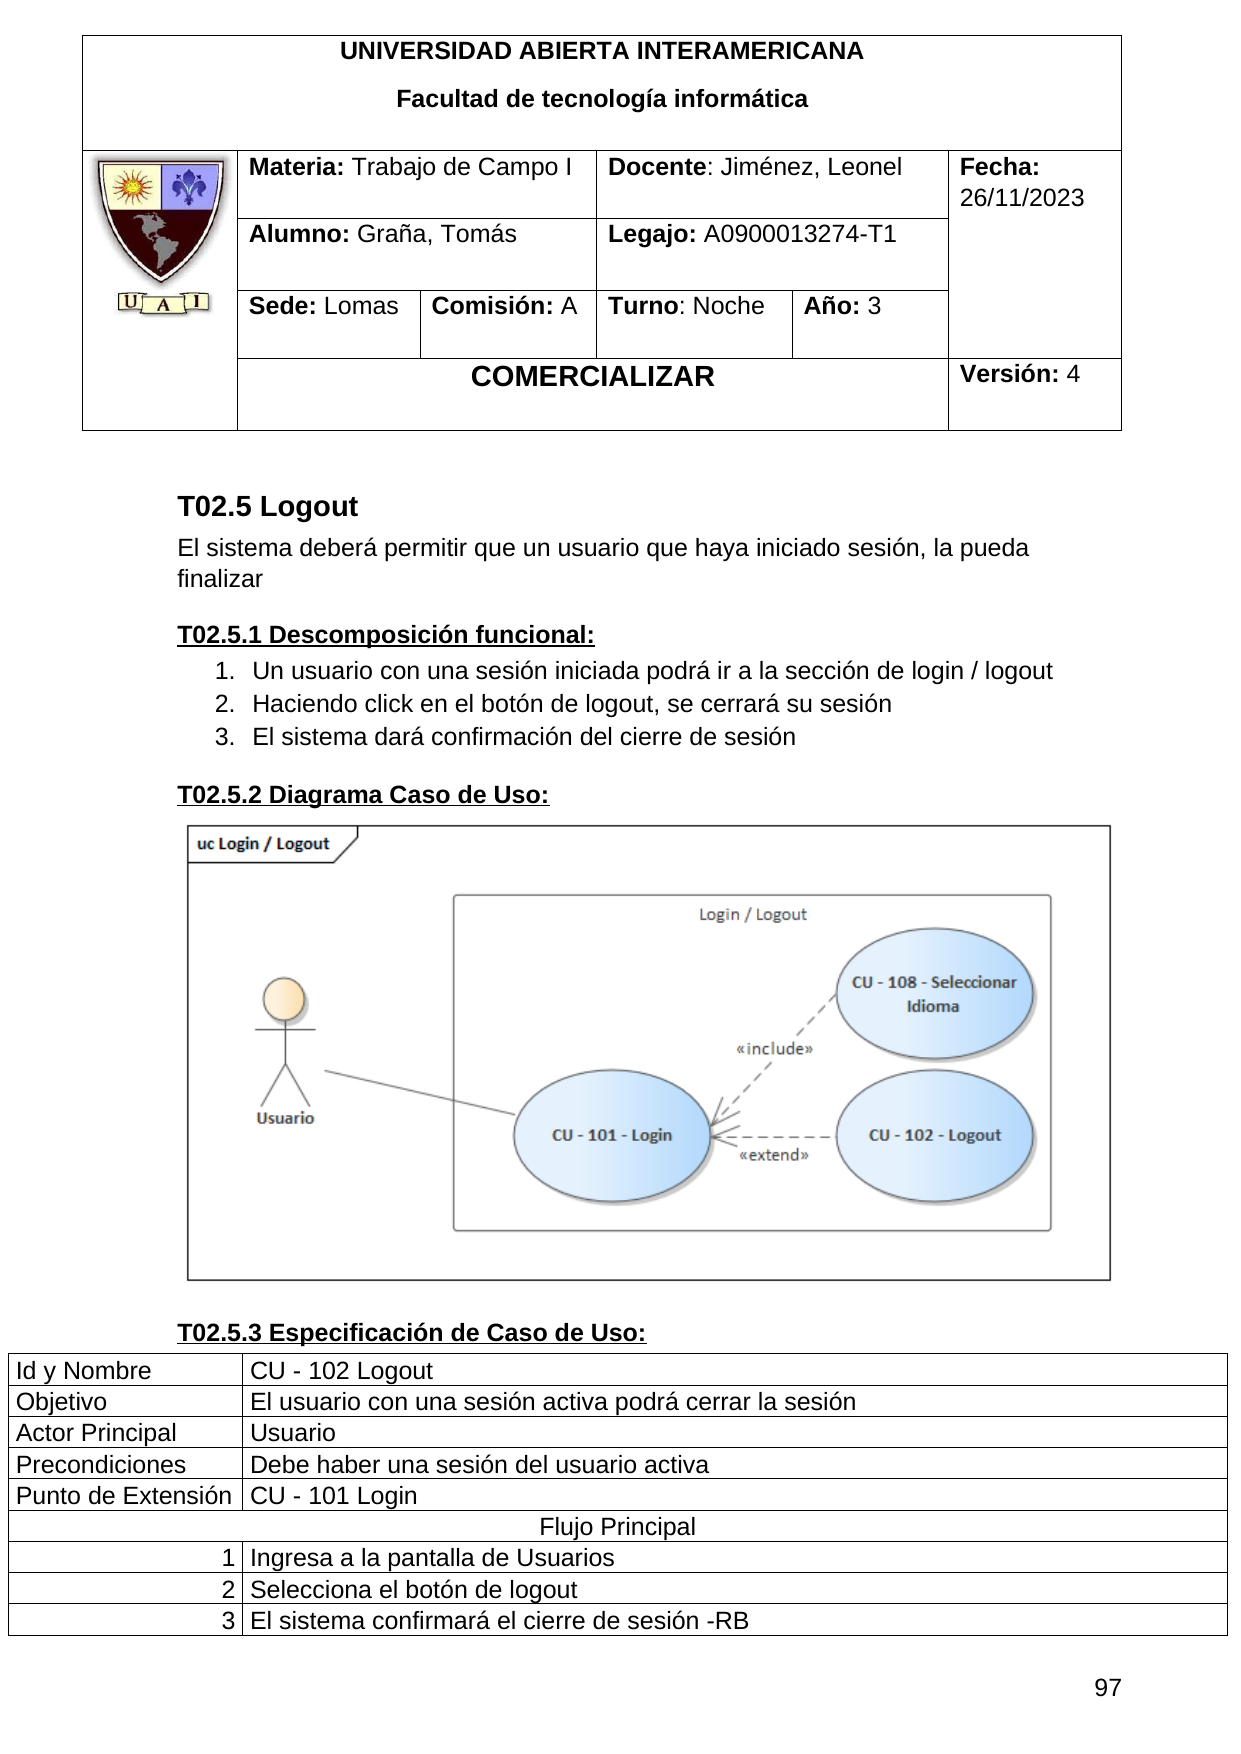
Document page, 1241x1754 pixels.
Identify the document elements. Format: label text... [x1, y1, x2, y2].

subtitle T02.5.1 Descomposición funcional: [177, 621, 1122, 649]
table_cell 1 [9, 1542, 242, 1572]
table_cell Precondiciones [9, 1448, 242, 1478]
table_cell 2 [9, 1573, 242, 1603]
picture [177, 815, 1121, 1291]
table_cell Usuario [243, 1417, 1227, 1447]
picture [87, 151, 234, 320]
table_cell Ingresa a la pantalla de Usuarios [243, 1542, 1227, 1572]
table_cell Objetivo [9, 1386, 242, 1416]
table_cell Actor Principal [9, 1417, 242, 1447]
subtitle T02.5.3 Especificación de Caso de Uso: [177, 1318, 1122, 1347]
table_header Id y Nombre [9, 1354, 242, 1384]
table_cell CU - 101 Login [243, 1479, 1227, 1509]
table_cell El sistema confirmará el cierre de sesión -RB [243, 1604, 1227, 1634]
table_cell Flujo Principal [9, 1511, 1227, 1541]
subtitle T02.5.2 Diagrama Caso de Uso: [177, 780, 1122, 808]
table_cell Debe haber una sesión del usuario activa [243, 1448, 1227, 1478]
text El sistema deberá permitir que un usuario que haya iniciado sesión, la pueda finalizar [177, 533, 1122, 593]
table_cell 3 [9, 1604, 242, 1634]
table_cell El usuario con una sesión activa podrá cerrar la sesión [243, 1386, 1227, 1416]
list El sistema dará confirmación del cierre de sesión [214, 722, 1122, 751]
table_cell Selecciona el botón de logout [243, 1573, 1227, 1603]
subtitle T02.5 Logout [177, 489, 1122, 522]
table_cell Punto de Extensión [9, 1479, 242, 1509]
table_header CU - 102 Logout [243, 1354, 1227, 1384]
list Un usuario con una sesión iniciada podrá ir a la sección de login / logout [214, 656, 1122, 684]
list Haciendo click en el botón de logout, se cerrará su sesión [214, 689, 1122, 717]
